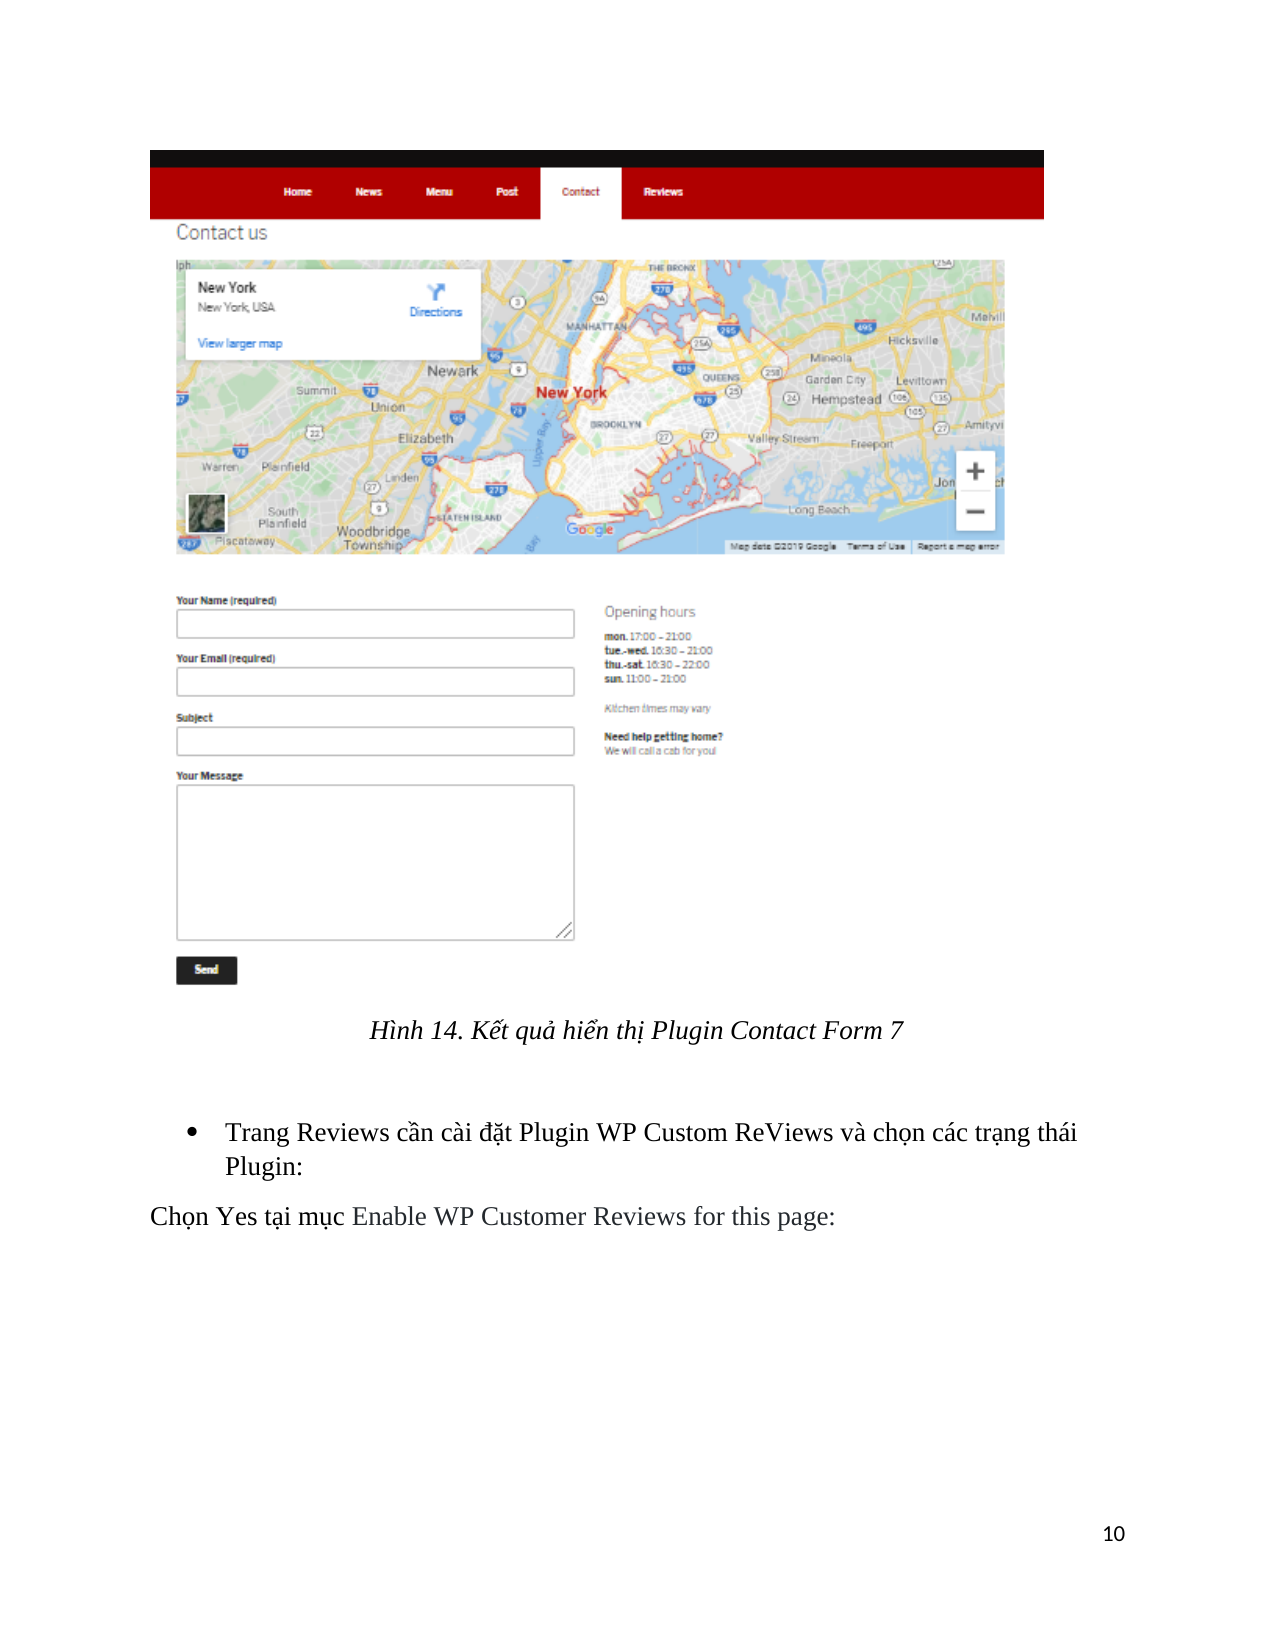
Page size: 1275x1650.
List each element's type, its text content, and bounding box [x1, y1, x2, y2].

list Trang Reviews cần cài đặt Plugin WP Custom ReViews và chọn các trạng thái Plugin: [187, 1116, 1125, 1181]
picture [150, 150, 1044, 996]
text Hình 14. Kết quả hiển thị Plugin Contact Form 7 [150, 1014, 1125, 1045]
text Chọn Yes tại mục Enable WP Customer Reviews for this page: [150, 1200, 1125, 1231]
